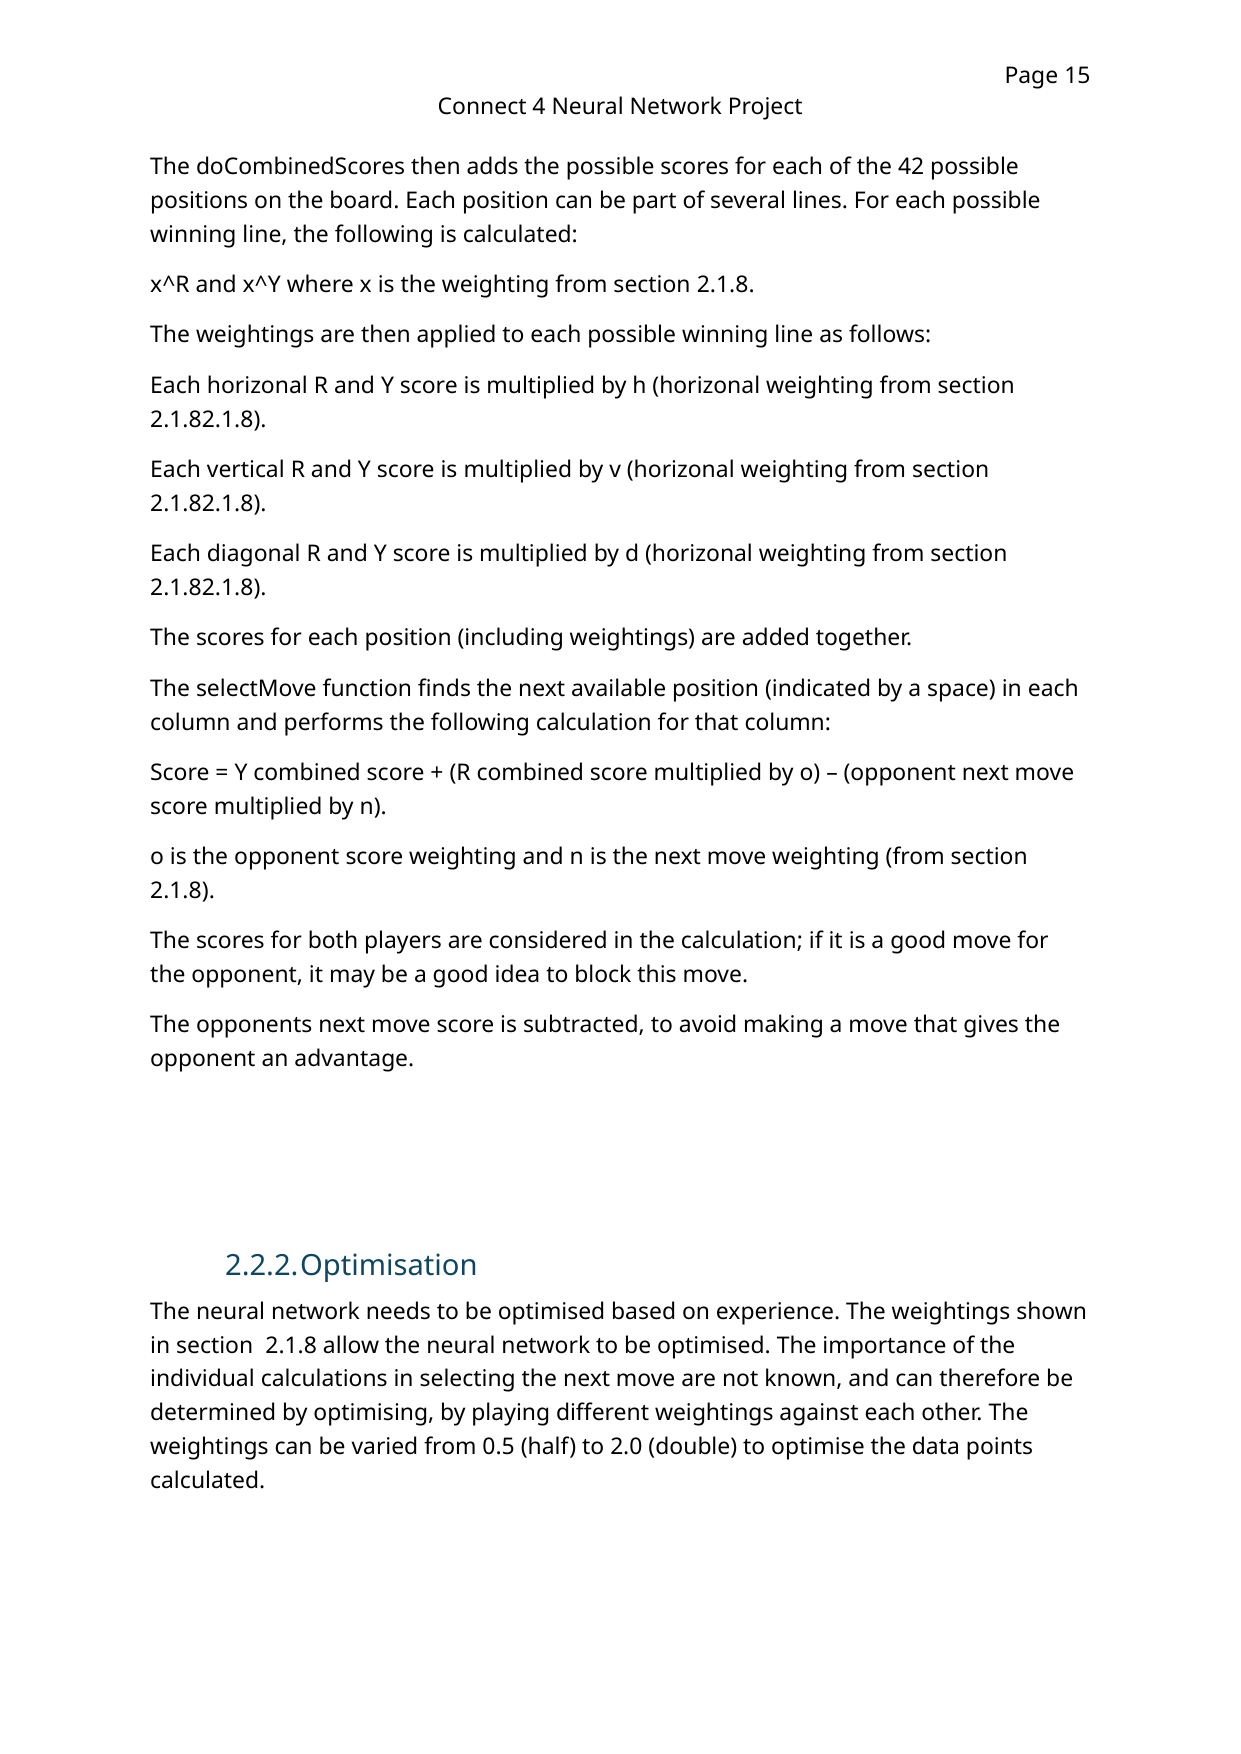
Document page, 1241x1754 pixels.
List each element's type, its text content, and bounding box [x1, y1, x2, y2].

subtitle Optimisation [225, 1244, 1090, 1283]
text o is the opponent score weighting and n is the next move weighting (from section 2.1.8). [150, 840, 1090, 905]
text Each vertical R and Y score is multiplied by v (horizonal weighting from section 2.1.8). [150, 453, 1090, 518]
text Score = Y combined score + (R combined score multiplied by o) – (opponent next move score multiplied by n). [150, 756, 1090, 821]
text The doCombinedScores then adds the possible scores for each of the 42 possible positions on the board. Each position can be part of several lines. For each possible winning line, the following is calculated: [150, 150, 1090, 249]
text The neural network needs to be optimised based on experience. The weightings shown in section 2.1.8 allow the neural network to be optimised. The importance of the individual calculations in selecting the next move are not known, and can therefore be determined by optimising, by playing different weightings against each other. The weightings can be varied from 0.5 (half) to 2.0 (double) to optimise the data points calculated. [150, 1295, 1090, 1495]
text The selectMove function finds the next available position (indicated by a space) in each column and performs the following calculation for that column: [150, 672, 1090, 737]
text The weightings are then applied to each possible winning line as follows: [150, 318, 1090, 349]
text Each diagonal R and Y score is multiplied by d (horizonal weighting from section 2.1.8). [150, 537, 1090, 602]
text The scores for each position (including weightings) are added together. [150, 621, 1090, 652]
text The scores for both players are considered in the calculation; if it is a good move for the opponent, it may be a good idea to block this move. [150, 924, 1090, 989]
text x^R and x^Y where x is the weighting from section 2.1.8. [150, 268, 1090, 299]
text Each horizonal R and Y score is multiplied by h (horizonal weighting from section 2.1.8). [150, 369, 1090, 434]
text The opponents next move score is subtracted, to avoid making a move that gives the opponent an advantage. [150, 1008, 1090, 1073]
